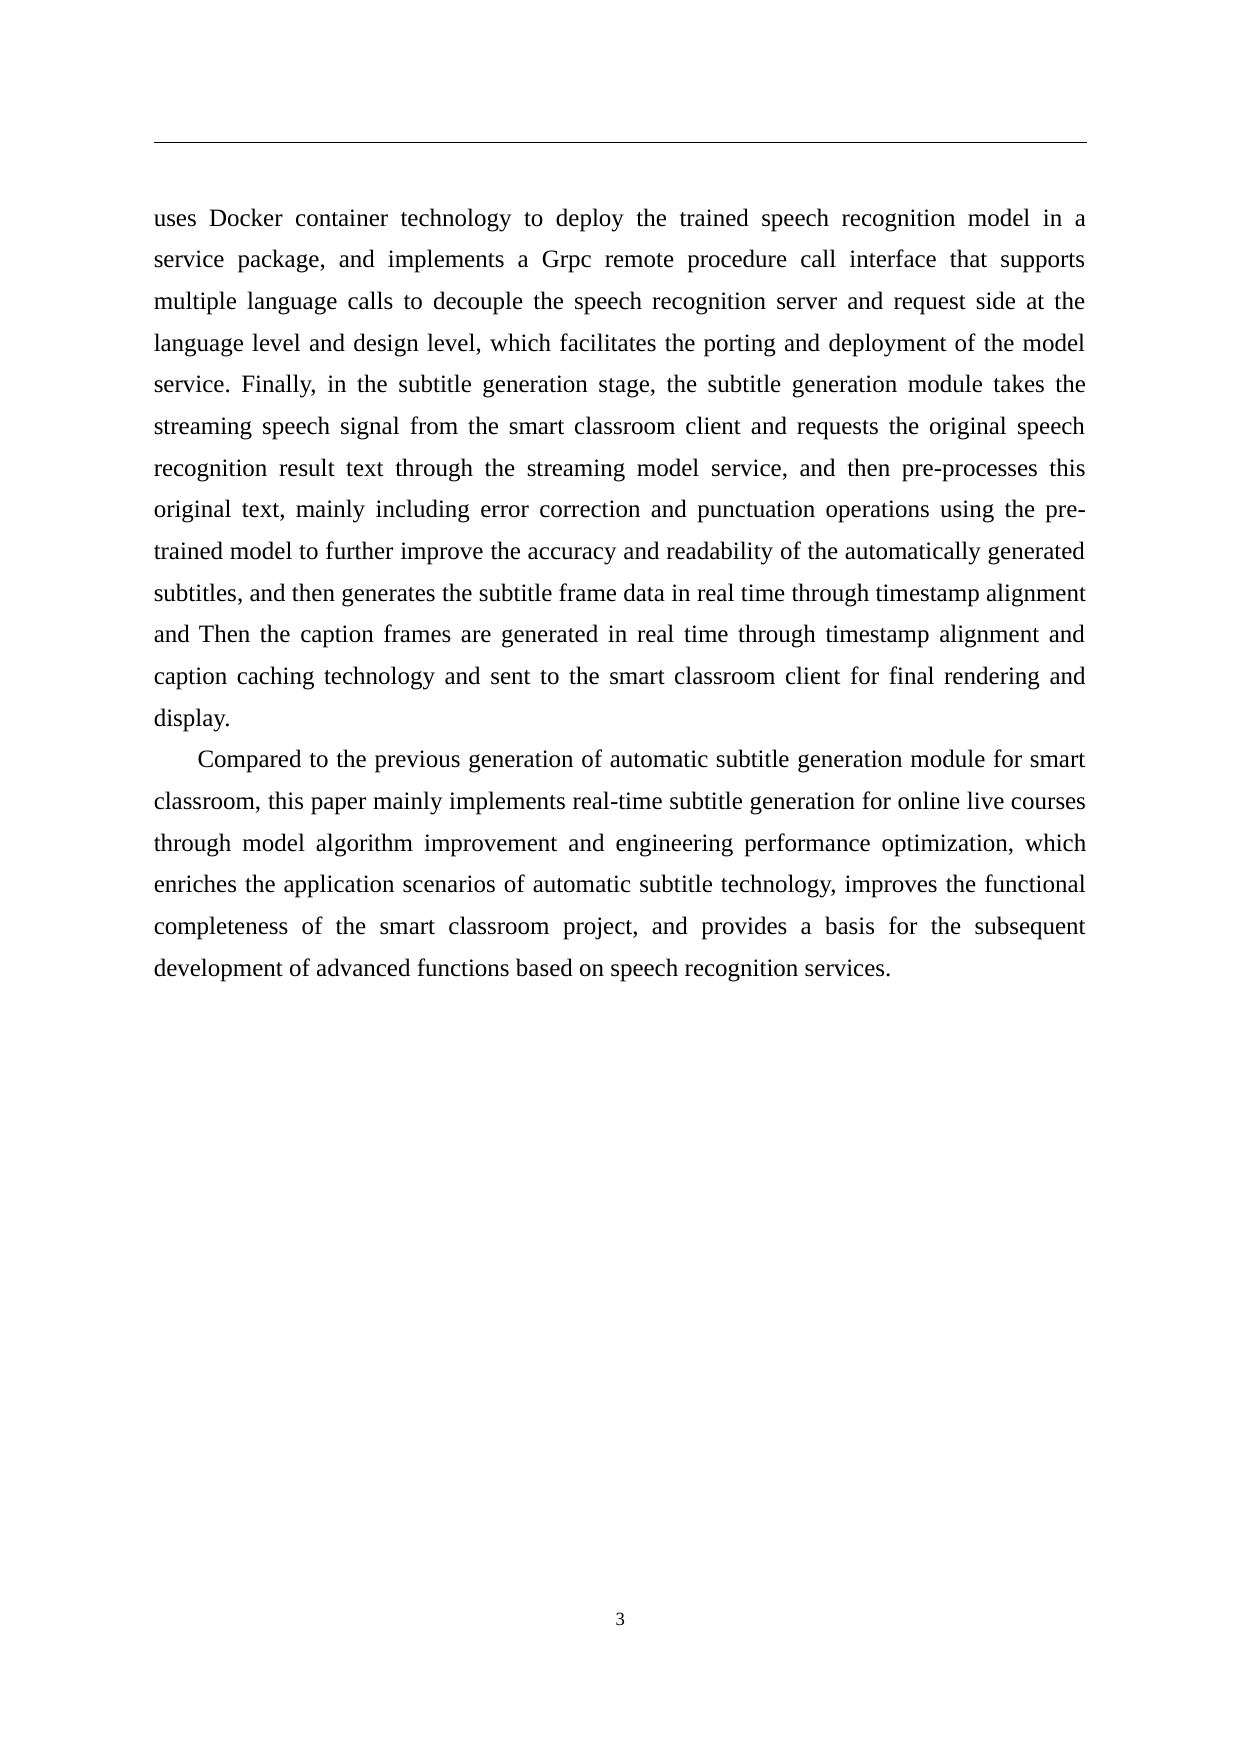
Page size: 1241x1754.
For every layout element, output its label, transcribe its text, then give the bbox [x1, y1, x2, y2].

text Compared to the previous generation of automatic subtitle generation module for smart classroom, this paper mainly implements real-time subtitle generation for online live courses through model algorithm improvement and engineering performance optimization, which enriches the application scenarios of automatic subtitle technology, improves the functional completeness of the smart classroom project, and provides a basis for the subsequent development of advanced functions based on speech recognition services. [153, 734, 1087, 984]
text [153, 193, 1087, 734]
